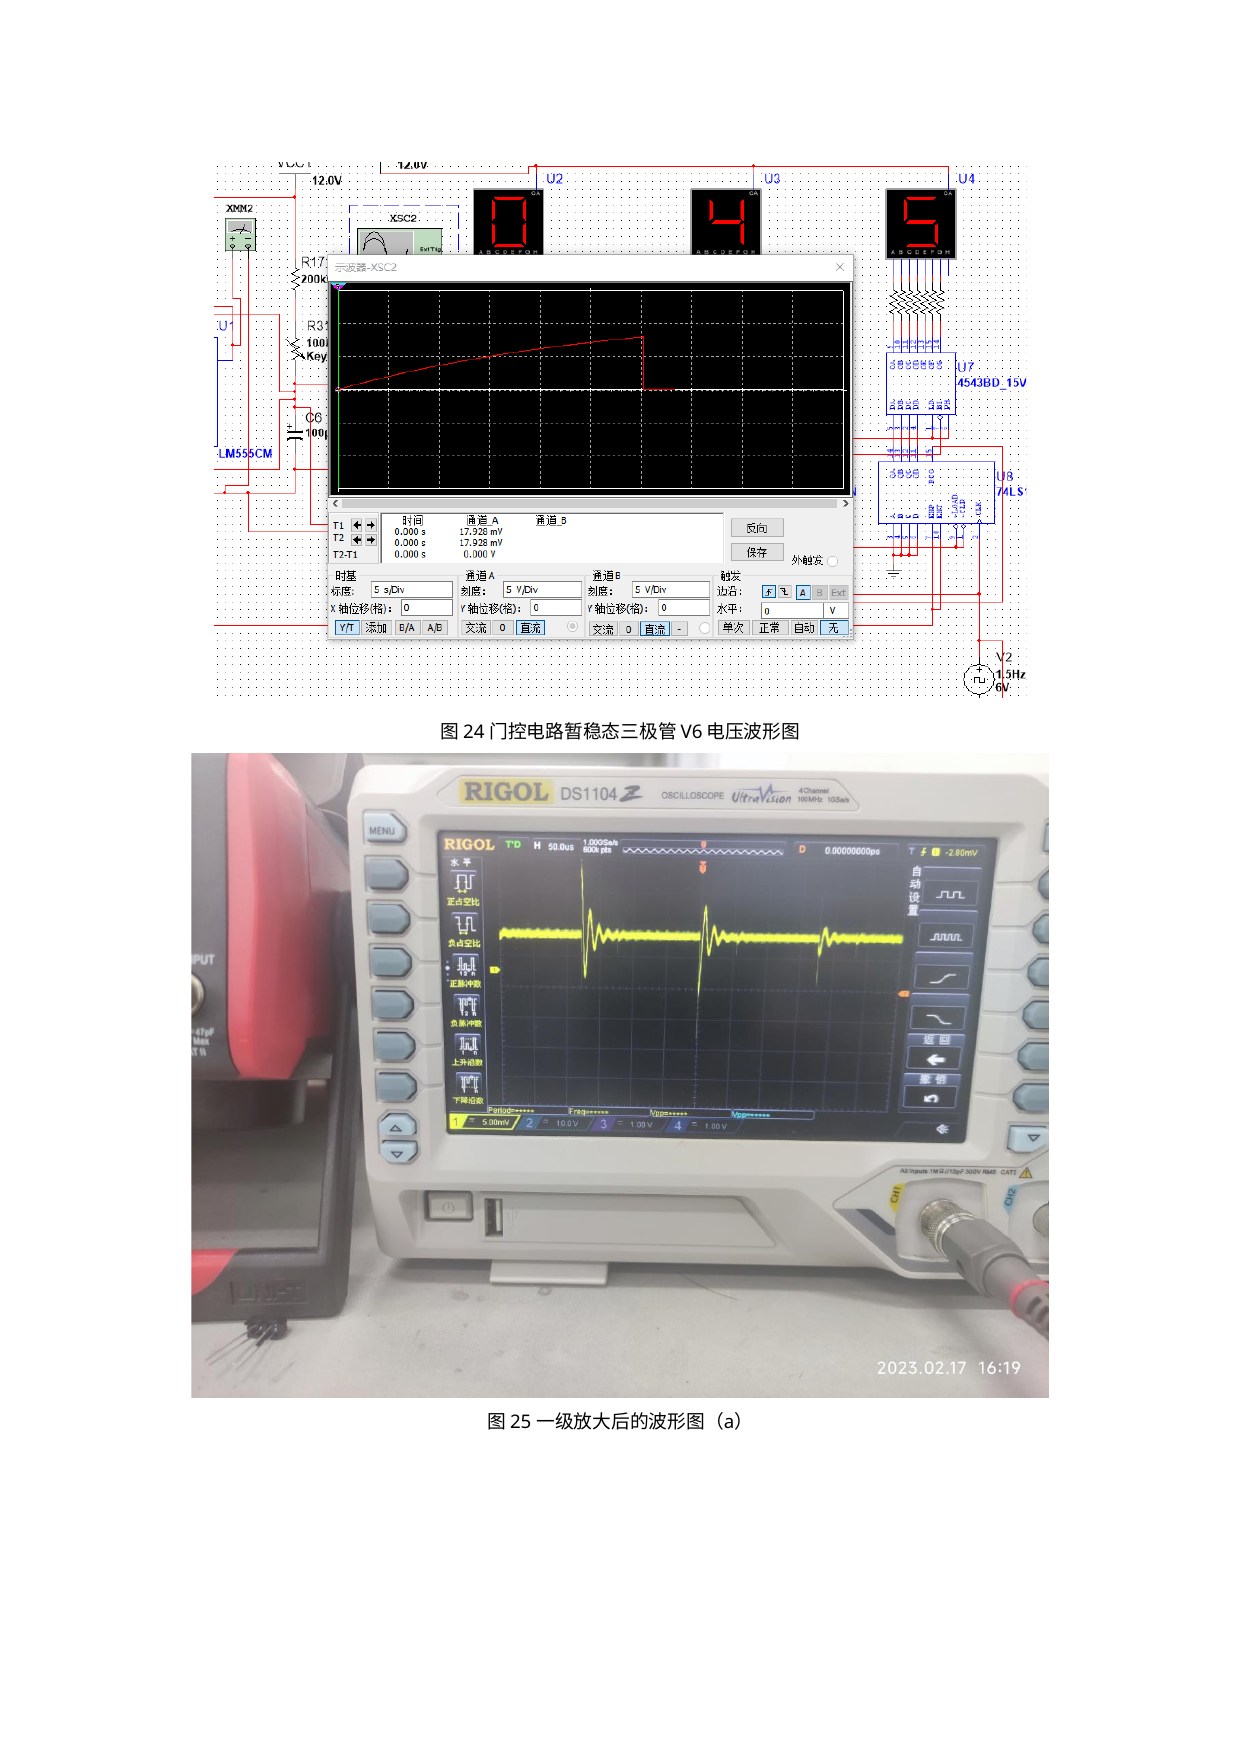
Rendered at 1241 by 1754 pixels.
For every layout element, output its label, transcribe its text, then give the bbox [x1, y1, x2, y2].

picture [191, 753, 1049, 1398]
text 图25 一级放大后的波形图（a） [187, 1404, 1053, 1436]
text 图24 门控电路暂稳态三极管V6电压波形图 [187, 714, 1053, 747]
picture [213, 162, 1027, 698]
